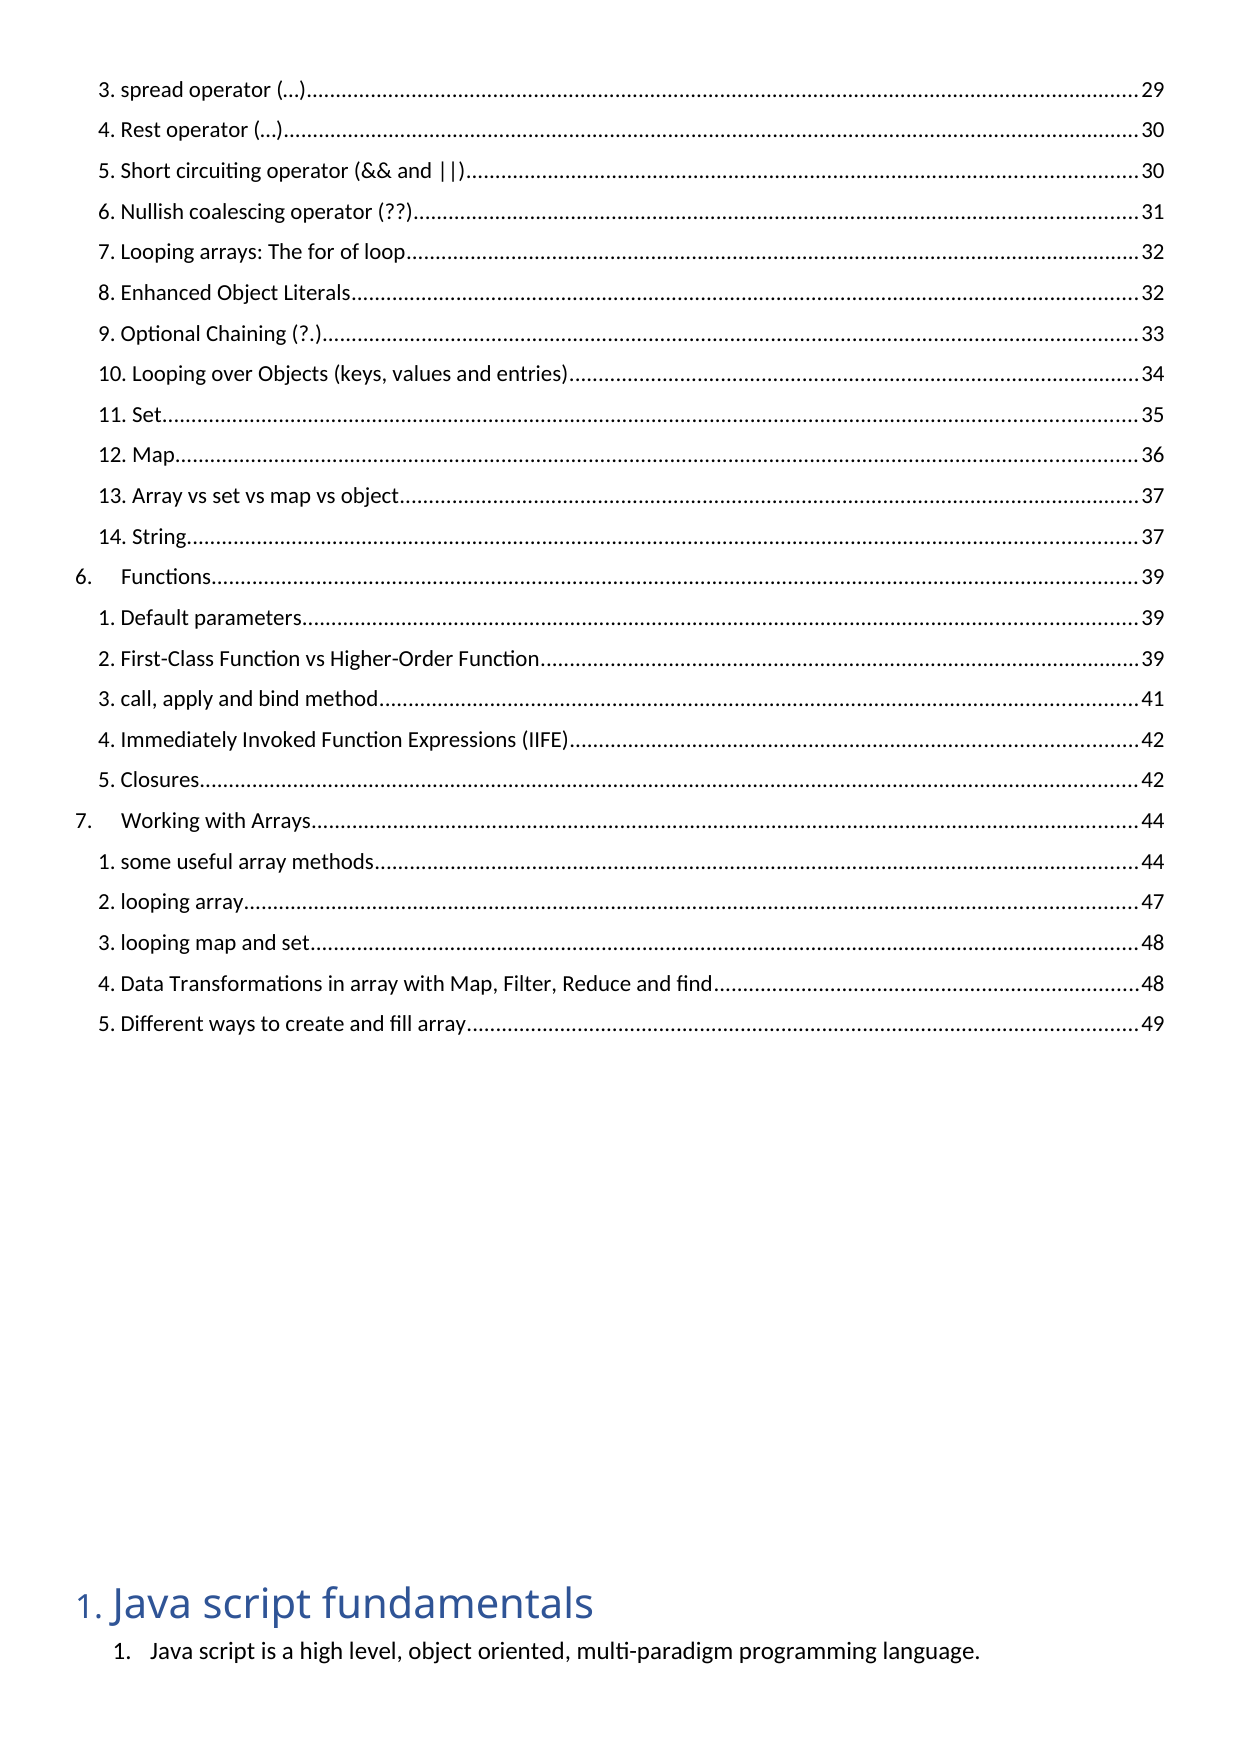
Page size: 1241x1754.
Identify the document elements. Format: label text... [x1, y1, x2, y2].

list Java script is a high level, object oriented, multi-paradigm programming language. [112, 1635, 1165, 1666]
subtitle Java script fundamentals [75, 1574, 1165, 1631]
